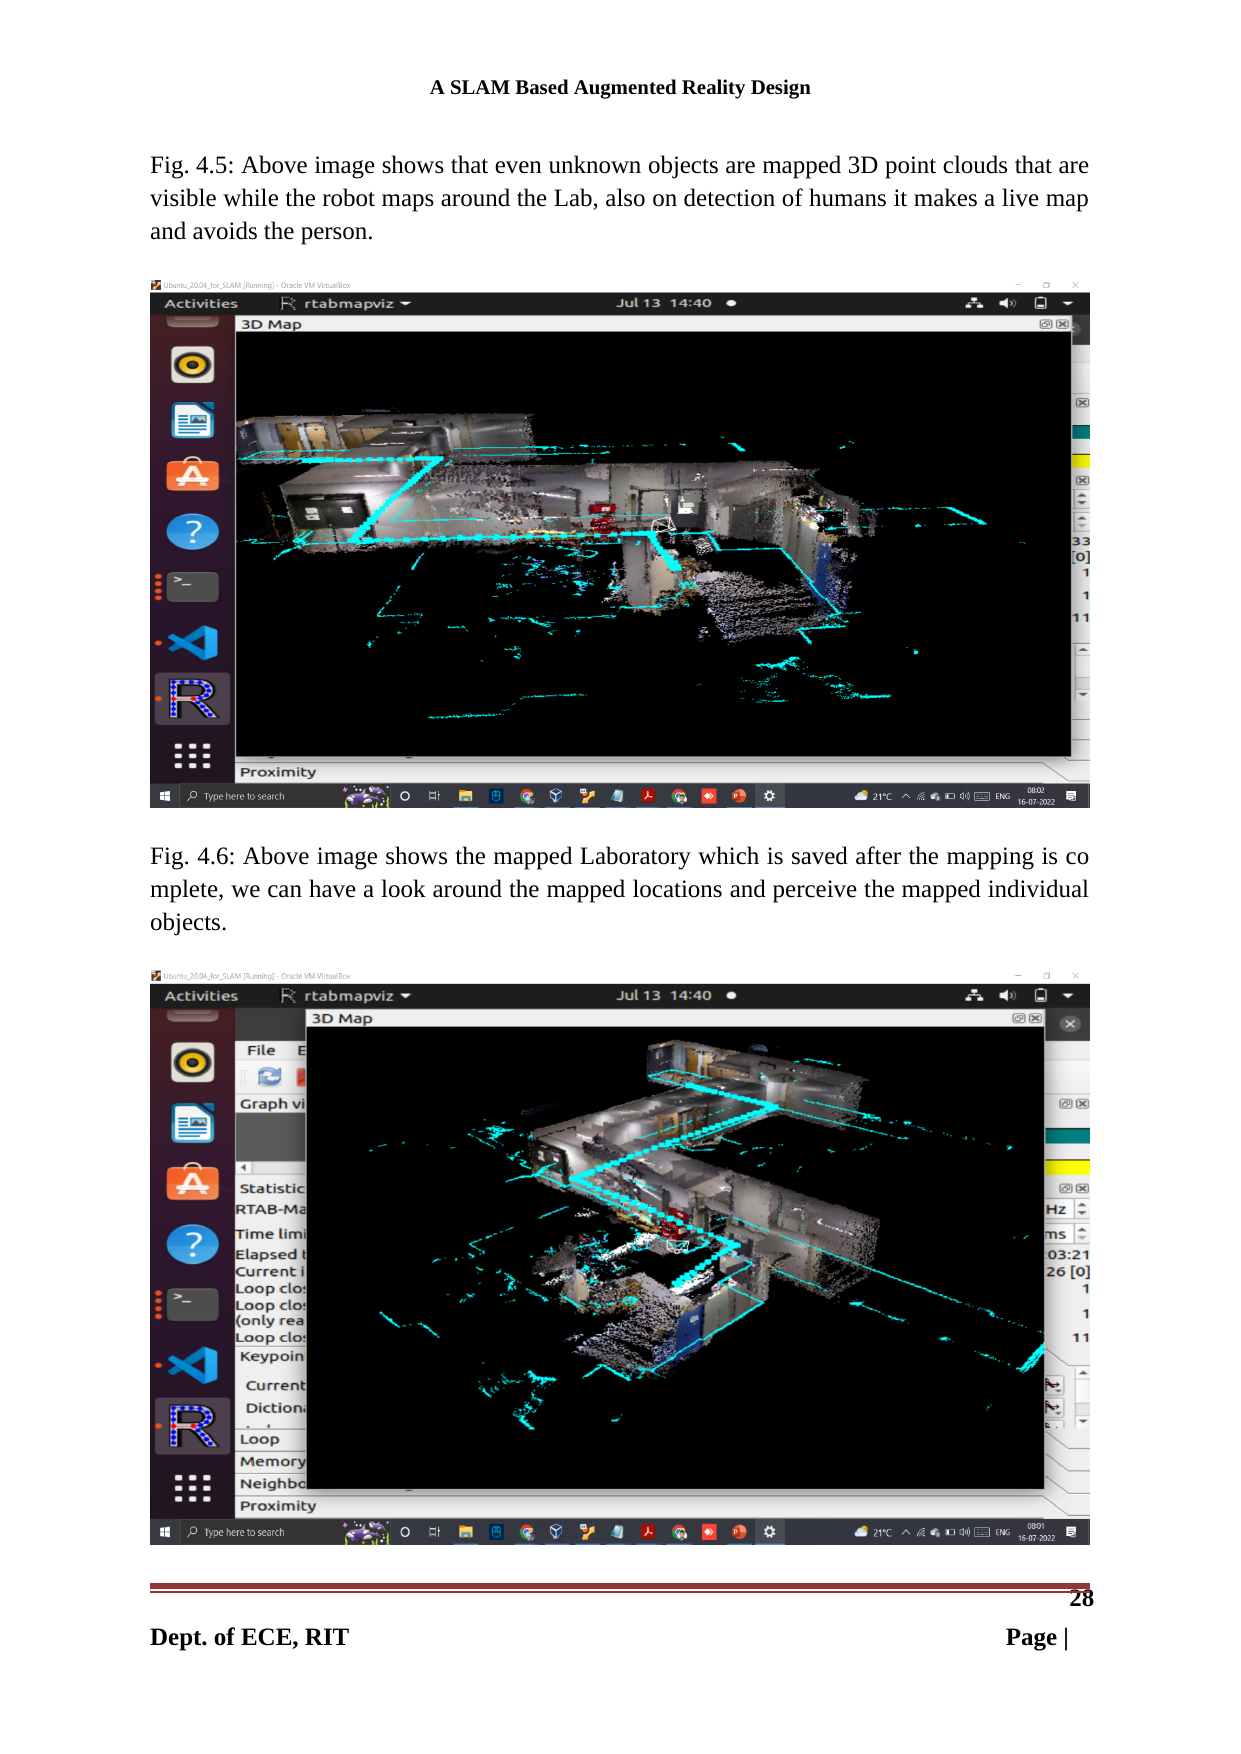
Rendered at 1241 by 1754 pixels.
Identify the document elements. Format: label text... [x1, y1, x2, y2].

text Fig. 4.6: Above image shows the mapped Laboratory which is saved after the mapping is complete, we can have a look around the mapped locations and perceive the mapped individual objects. [150, 841, 1090, 936]
text Fig. 4.5: Above image shows that even unknown objects are mapped 3D point clouds that are visible while the robot maps around the Lab, also on detection of humans it makes a live map and avoids the person. [150, 150, 1090, 245]
picture [150, 278, 1090, 808]
picture [150, 969, 1090, 1545]
